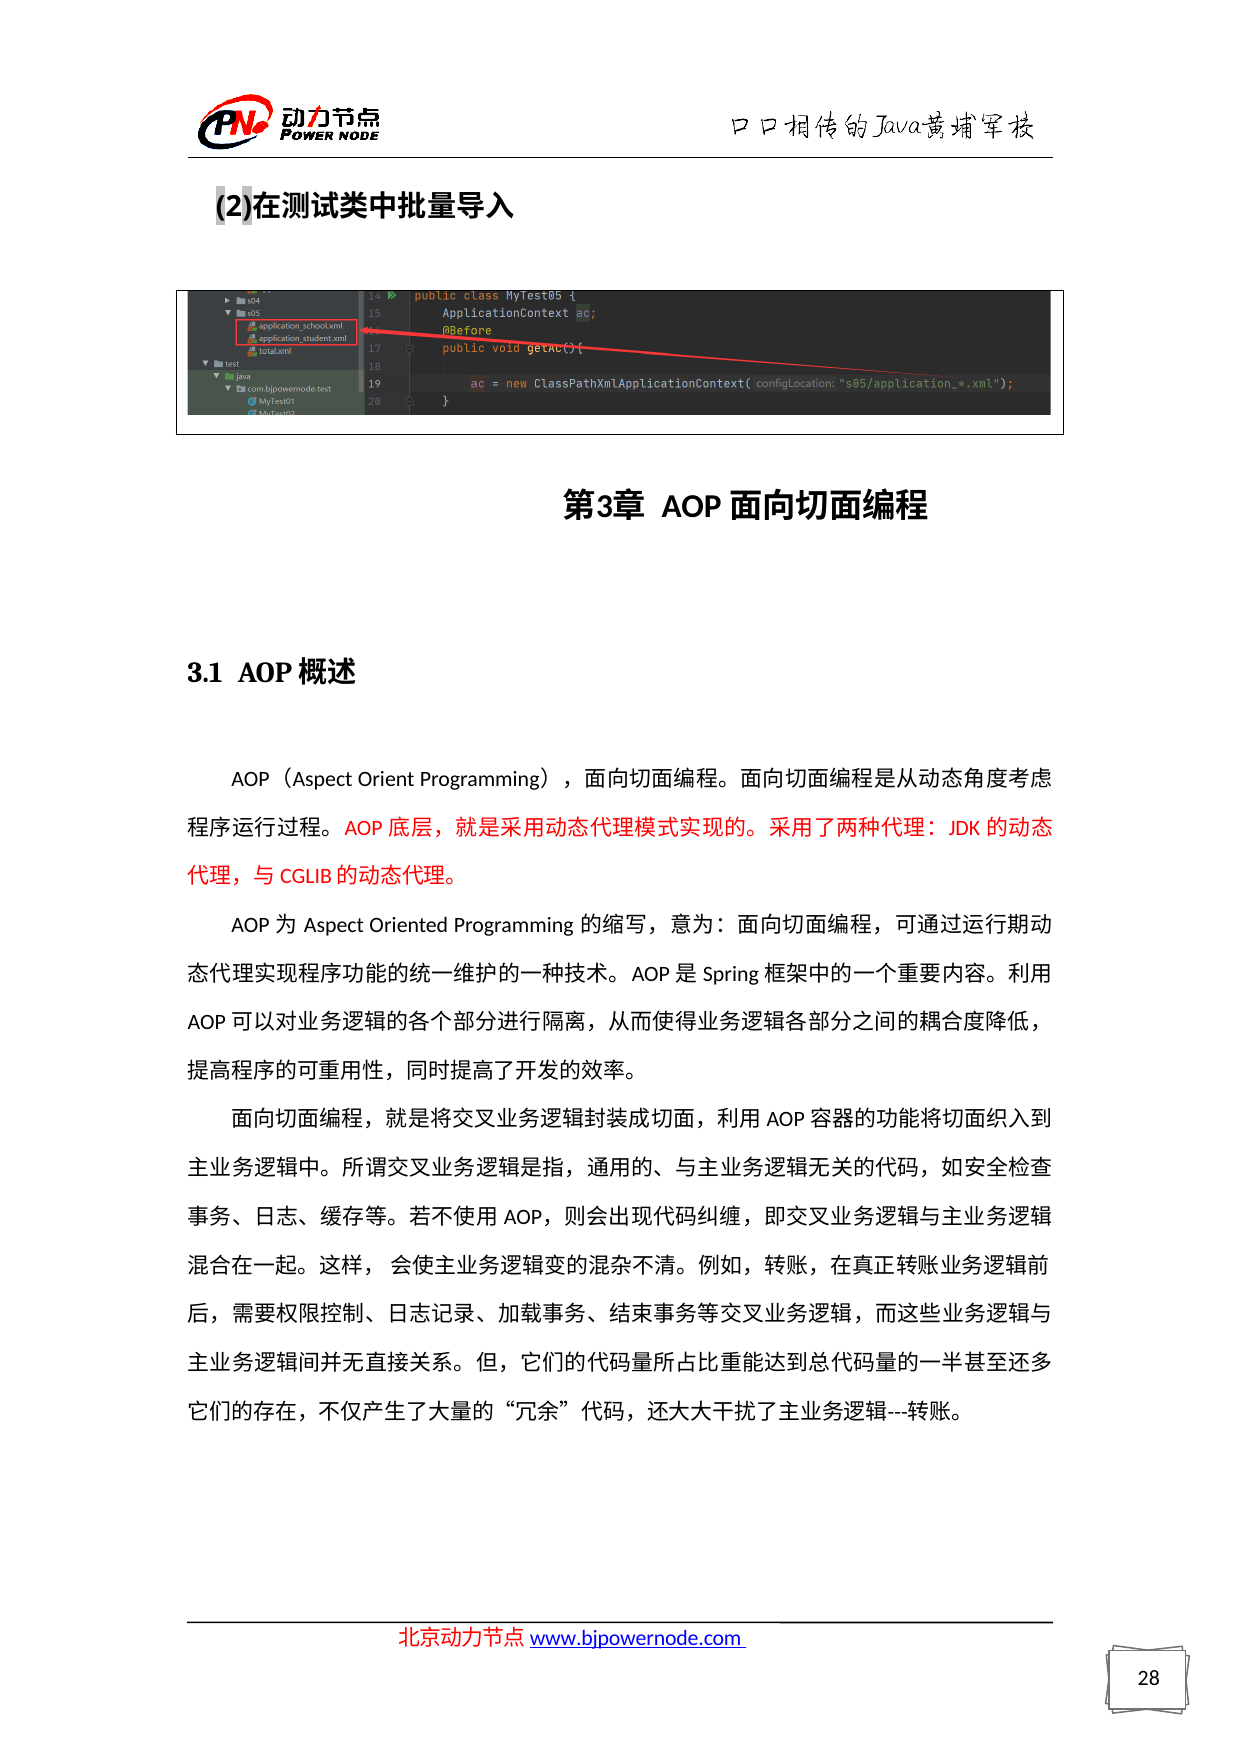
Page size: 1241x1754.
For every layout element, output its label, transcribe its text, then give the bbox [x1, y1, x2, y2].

text AOP（Aspect Orient Programming），面向切面编程。面向切面编程是从动态角度考虑程序运行过程。AOP 底层，就是采用动态代理模式实现的。采用了两种代理：JDK 的动态代理，与 CGLIB的动态代理。 [187, 761, 1053, 891]
text 面向切面编程，就是将交叉业务逻辑封装成切面，利用 AOP 容器的功能将切面织入到主业务逻辑中。所谓交叉业务逻辑是指，通用的、与主业务逻辑无关的代码，如安全检查、事务、日志、缓存等。若不使用 AOP，则会出现代码纠缠，即交叉业务逻辑与主业务逻辑混合在一起。这样， 会使主业务逻辑变的混杂不清。例如，转账，在真正转账业务逻辑前后，需要权限控制、日志记录、加载事务、结束事务等交叉业务逻辑，而这些业务逻辑与主业务逻辑间并无直接关系。但，它们的代码量所占比重能达到总代码量的一半甚至还多。它们的存在，不仅产生了大量的“冗余”代码，还大大干扰了主业务逻辑---转账。 [187, 1101, 1053, 1426]
picture [187, 291, 1051, 415]
subtitle AOP 面向切面编程 [438, 470, 1053, 535]
subtitle (2)在测试类中批量导入 [187, 172, 1053, 237]
subtitle AOP概述 [187, 638, 1053, 703]
picture [187, 88, 1053, 155]
table_header [177, 291, 1063, 434]
text AOP 为 Aspect Oriented Programming 的缩写，意为：面向切面编程，可通过运行期动态代理实现程序功能的统一维护的一种技术。AOP 是 Spring 框架中的一个重要内容。利用 AOP 可以对业务逻辑的各个部分进行隔离，从而使得业务逻辑各部分之间的耦合度降低，提高程序的可重用性，同时提高了开发的效率。 [187, 906, 1053, 1085]
